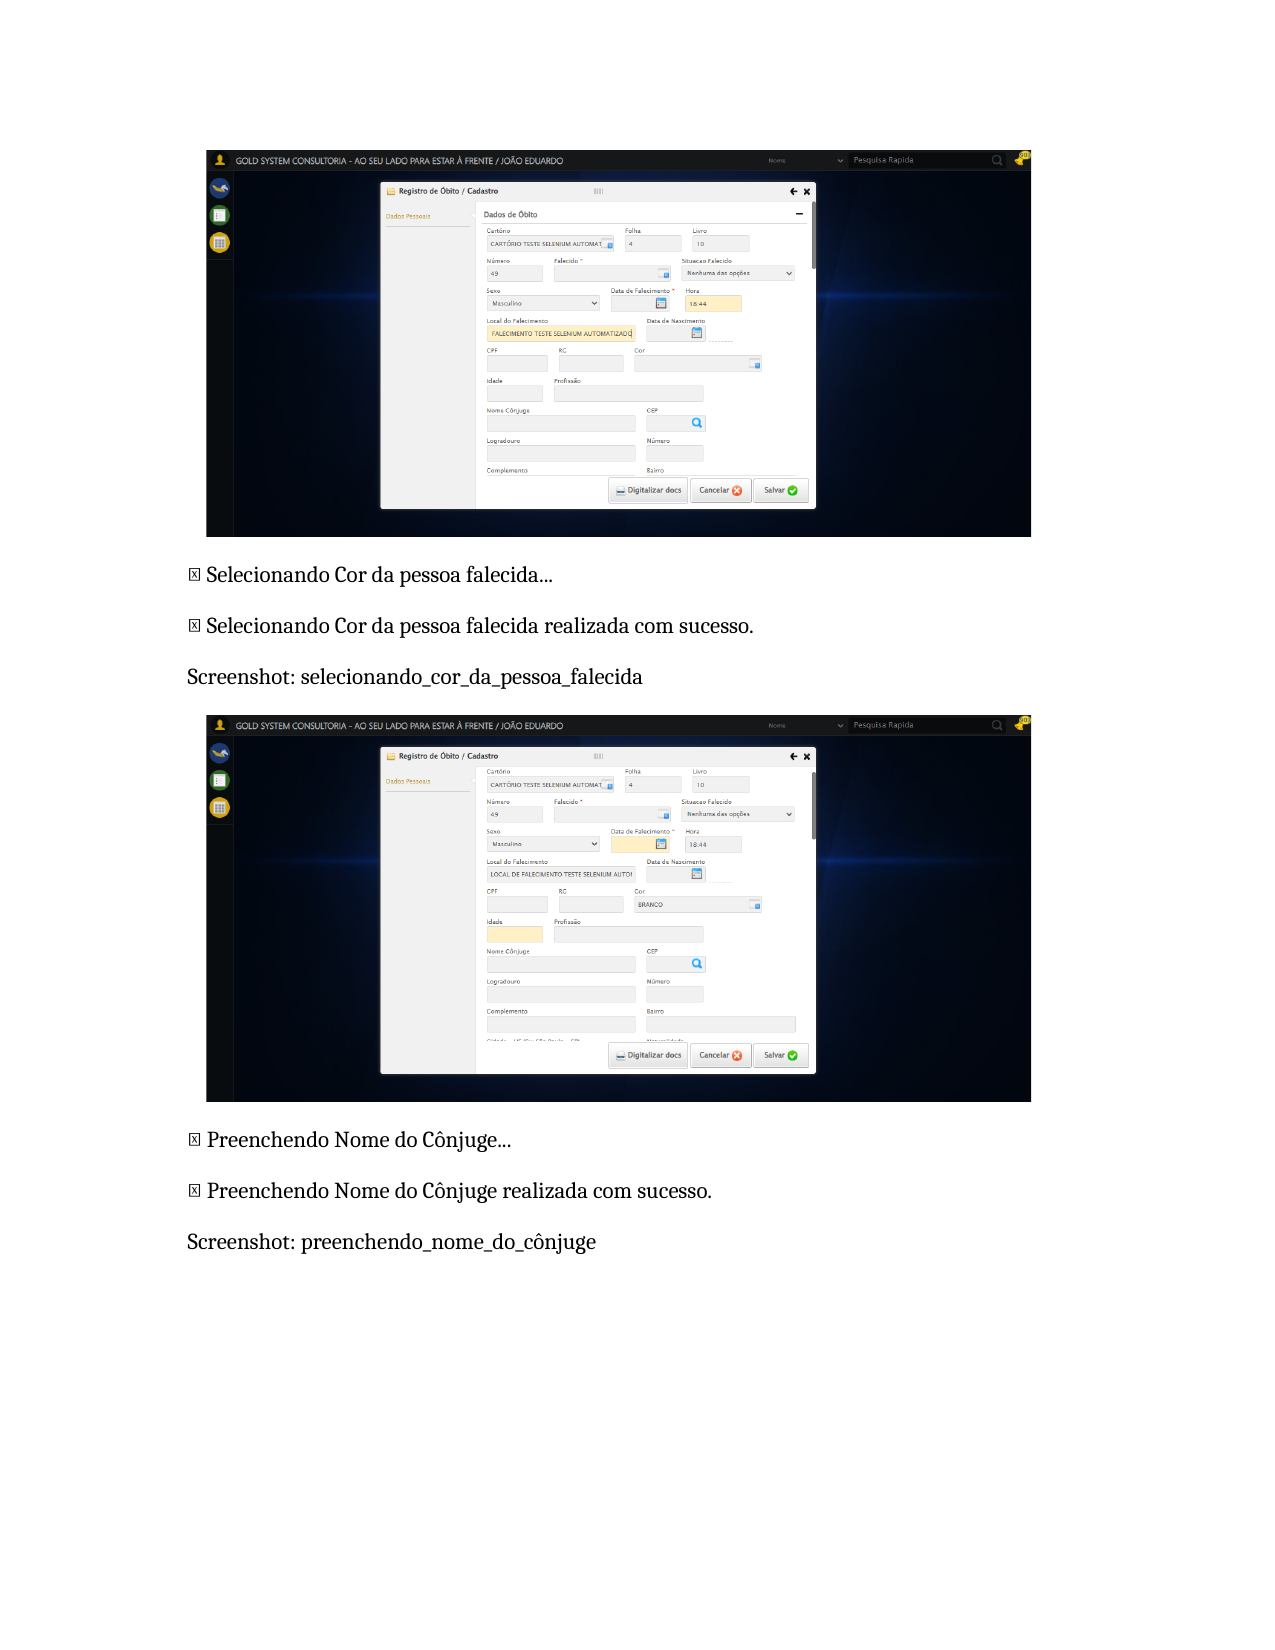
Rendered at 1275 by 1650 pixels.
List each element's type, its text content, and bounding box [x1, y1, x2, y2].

text 🔄 Preenchendo Nome do Cônjuge... [187, 1127, 1087, 1153]
text 🔄 Selecionando Cor da pessoa falecida... [187, 562, 1087, 588]
text Screenshot: preenchendo_nome_do_cônjuge [187, 1229, 1087, 1255]
picture [206, 150, 1032, 537]
text Screenshot: selecionando_cor_da_pessoa_falecida [187, 664, 1087, 690]
text ✅ Selecionando Cor da pessoa falecida realizada com sucesso. [187, 613, 1087, 639]
text ✅ Preenchendo Nome do Cônjuge realizada com sucesso. [187, 1178, 1087, 1204]
picture [206, 715, 1032, 1102]
